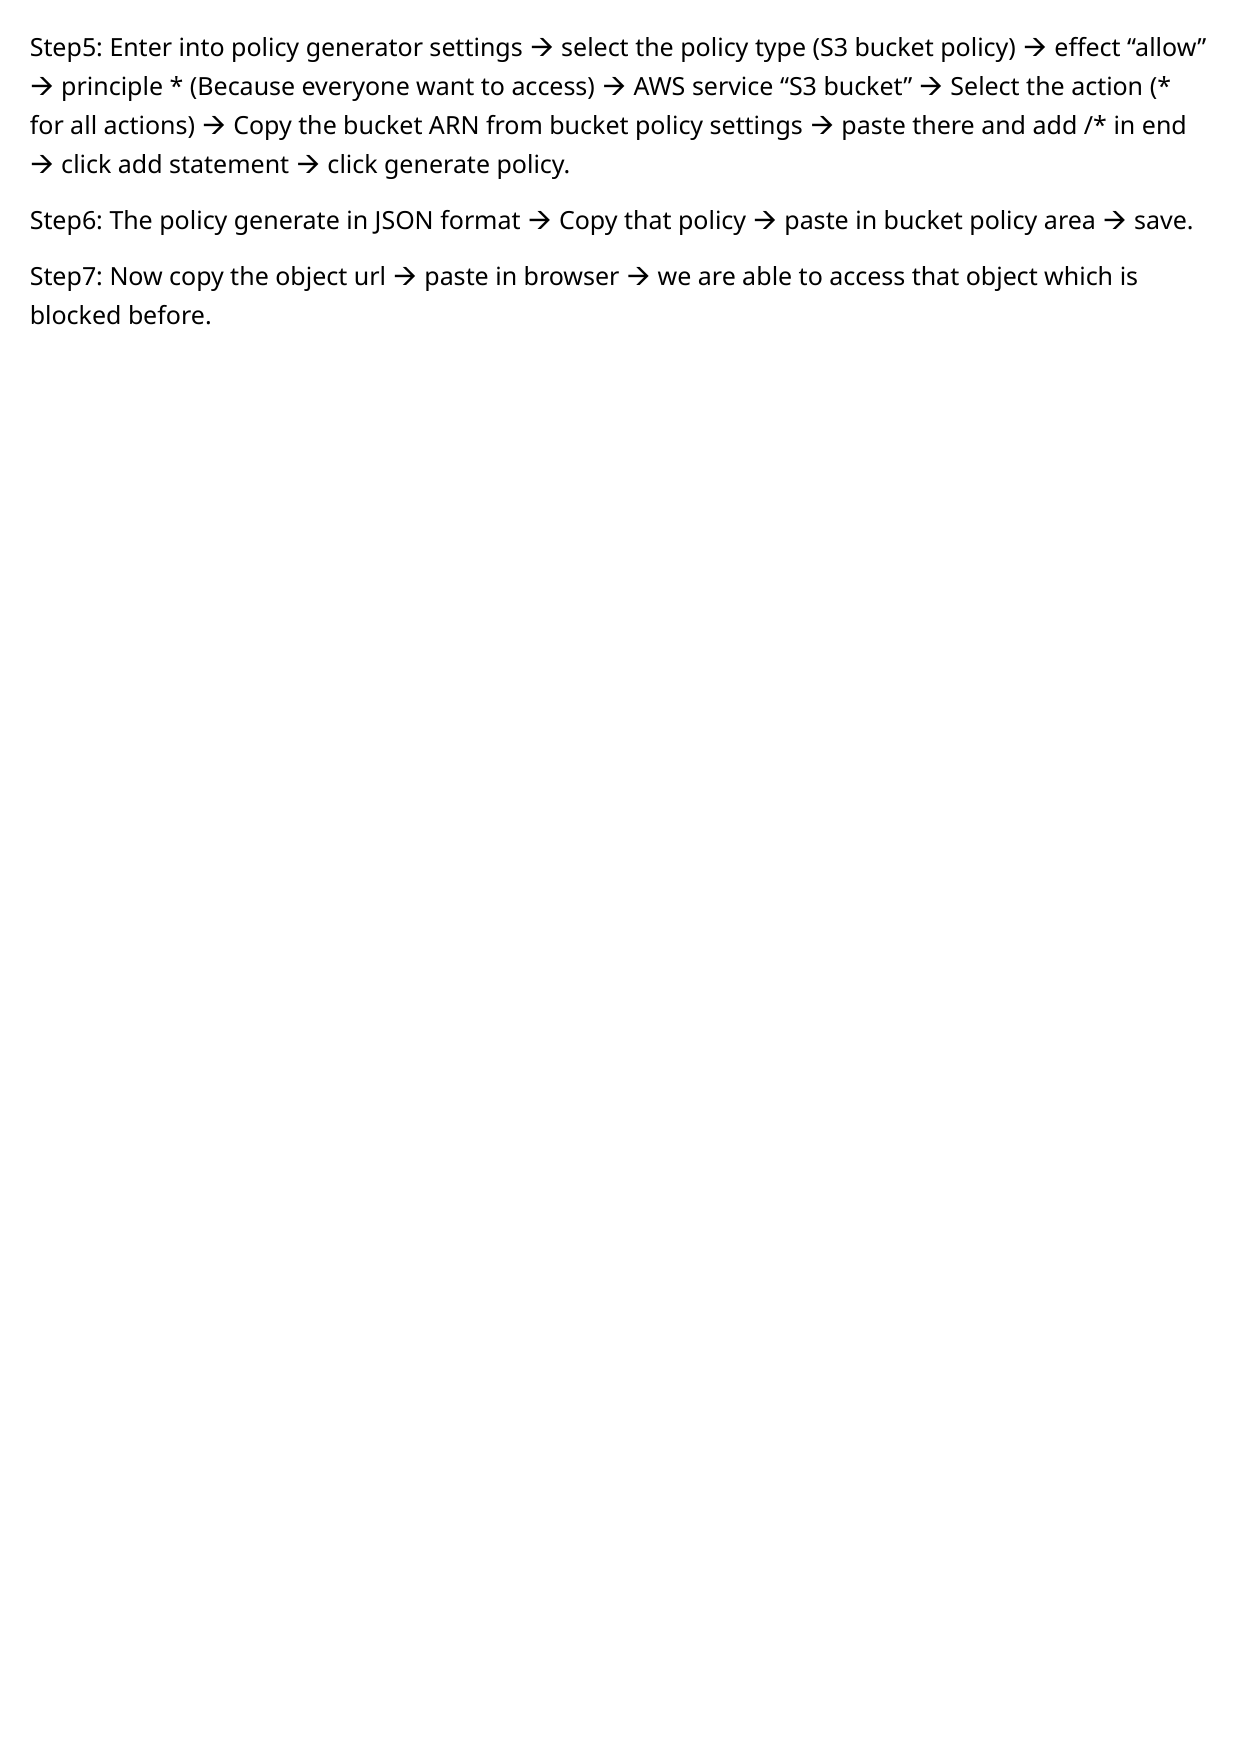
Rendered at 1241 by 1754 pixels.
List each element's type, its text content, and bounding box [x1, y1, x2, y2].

text Step6: The policy generate in JSON format Copy that policy paste in bucket policy area save. [29, 203, 1211, 237]
text Step7: Now copy the object url paste in browser we are able to access that object which is blocked before. [29, 259, 1211, 332]
text Step5: Enter into policy generator settings select the policy type (S3 bucket policy) effect “allow” principle * (Because everyone want to access) AWS service “S3 bucket” Select the action (* for all actions) Copy the bucket ARN from bucket policy settings paste there and add /* in end click add statement click generate policy. [29, 29, 1211, 181]
